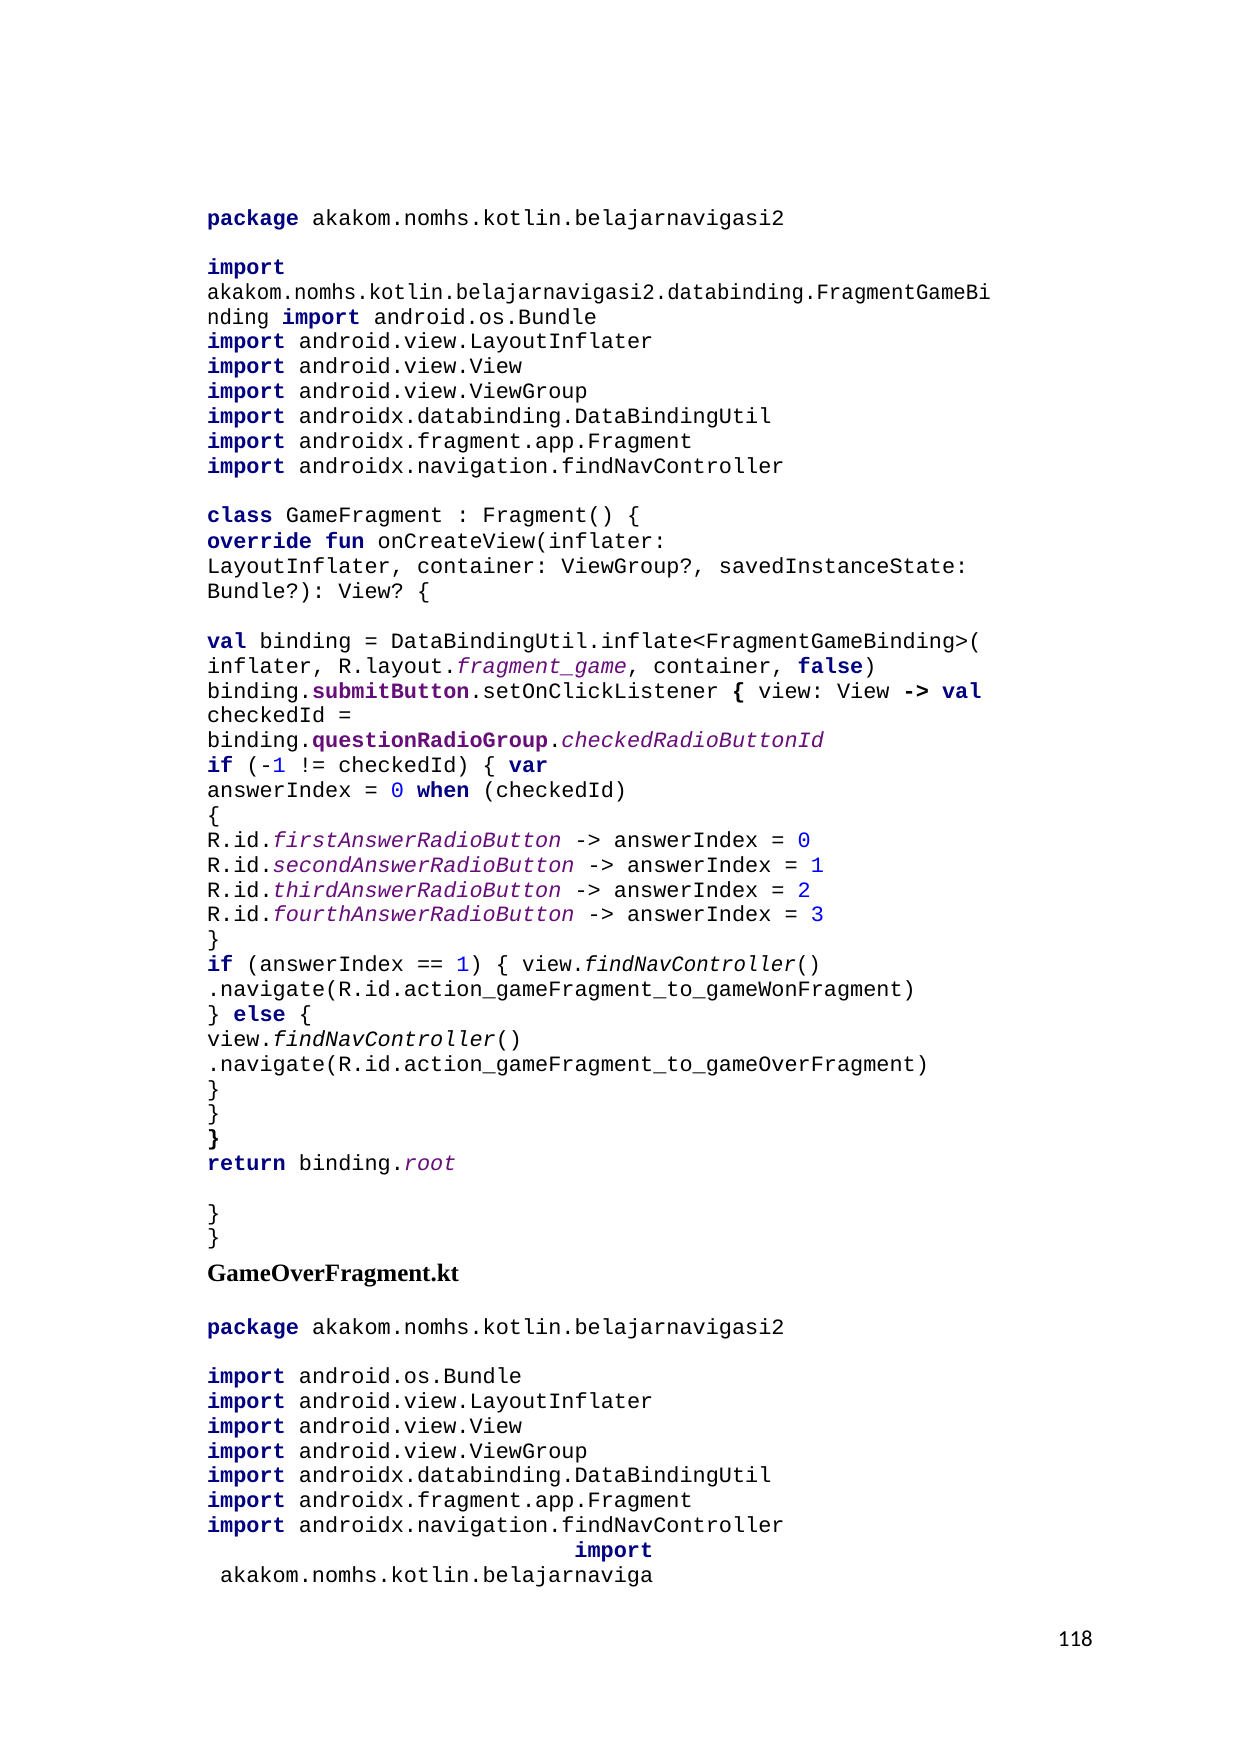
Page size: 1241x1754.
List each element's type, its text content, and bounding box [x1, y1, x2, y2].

text } [207, 1078, 1092, 1103]
text binding.questionRadioGroup.checkedRadioButtonId [207, 729, 1092, 754]
text } else { [207, 1003, 1092, 1027]
text import akakom.nomhs.kotlin.belajarnavigasi2.databinding.FragmentGameBinding import android.os.Bundle [207, 256, 998, 331]
text package akakom.nomhs.kotlin.belajarnavigasi2 [207, 207, 1092, 232]
text .navigate(R.id.action_gameFragment_to_gameWonFragment) [207, 978, 1092, 1003]
text } [207, 1103, 1092, 1127]
text } [207, 1127, 1092, 1152]
text import android.view.ViewGroup [207, 1440, 1092, 1465]
text override fun onCreateView(inflater: [207, 530, 1092, 555]
text if (-1 != checkedId) { var answerIndex = 0 when (checkedId) { [207, 754, 640, 829]
text package akakom.nomhs.kotlin.belajarnavigasi2 [207, 1316, 1092, 1341]
text } [207, 928, 1092, 953]
text GameOverFragment.kt [207, 1258, 1092, 1286]
text R.id.firstAnswerRadioButton -> answerIndex = 0 R.id.secondAnswerRadioButton -> answerIndex = 1 R.id.thirdAnswerRadioButton -> answerIndex = 2 R.id.fourthAnswerRadioButton -> answerIndex = 3 [207, 829, 1060, 928]
text import android.view.View [207, 1415, 1092, 1440]
text import androidx.databinding.DataBindingUtil [207, 1465, 1092, 1489]
text import androidx.navigation.findNavController [207, 455, 1092, 479]
text import android.view.ViewGroup [207, 380, 1092, 405]
text } [207, 1202, 1092, 1227]
text view.findNavController() [207, 1028, 1092, 1053]
text if (answerIndex == 1) { view.findNavController() [207, 953, 987, 978]
text import androidx.databinding.DataBindingUtil [207, 405, 1092, 430]
text import android.view.View [207, 356, 1092, 380]
text binding.submitButton.setOnClickListener { view: View -> val checkedId = [207, 680, 1007, 729]
text import androidx.fragment.app.Fragment [207, 1489, 1092, 1514]
text val binding = DataBindingUtil.inflate<FragmentGameBinding>( inflater, R.layout.fragment_game, container, false) [207, 630, 1060, 680]
text import android.view.LayoutInflater [207, 331, 1092, 356]
text import android.view.LayoutInflater [207, 1390, 1092, 1415]
text } [207, 1227, 1092, 1251]
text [207, 1539, 653, 1589]
text .navigate(R.id.action_gameFragment_to_gameOverFragment) [207, 1053, 1092, 1078]
text import androidx.navigation.findNavController [207, 1514, 1092, 1539]
text return binding.root [207, 1152, 1092, 1177]
text class GameFragment : Fragment() { [207, 504, 1092, 529]
text import android.os.Bundle [207, 1366, 1092, 1390]
text LayoutInflater, container: ViewGroup?, savedInstanceState: Bundle?): View? { [207, 555, 1092, 605]
text import androidx.fragment.app.Fragment [207, 430, 1092, 455]
